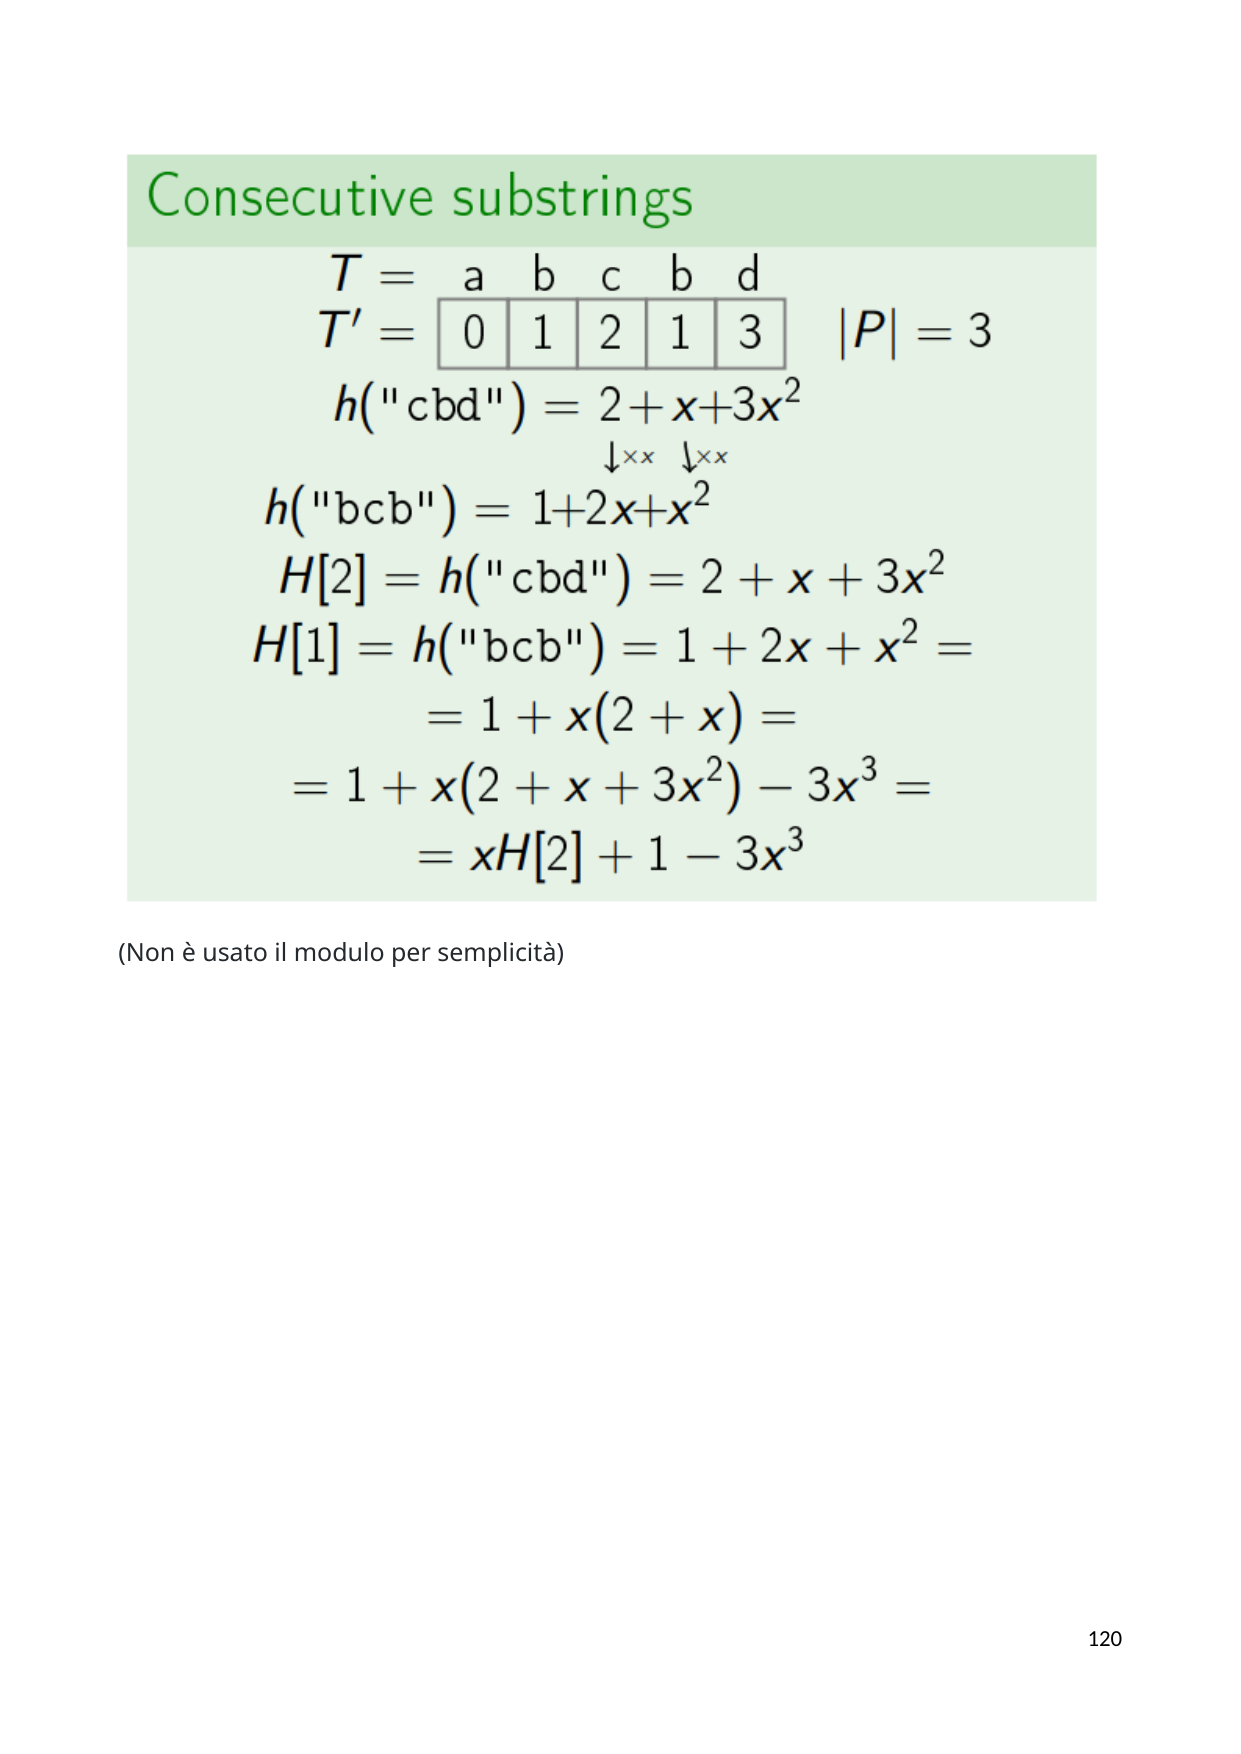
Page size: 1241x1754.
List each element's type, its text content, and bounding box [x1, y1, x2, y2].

text (Non è usato il modulo per semplicità) [118, 935, 1122, 969]
picture [118, 147, 1111, 911]
